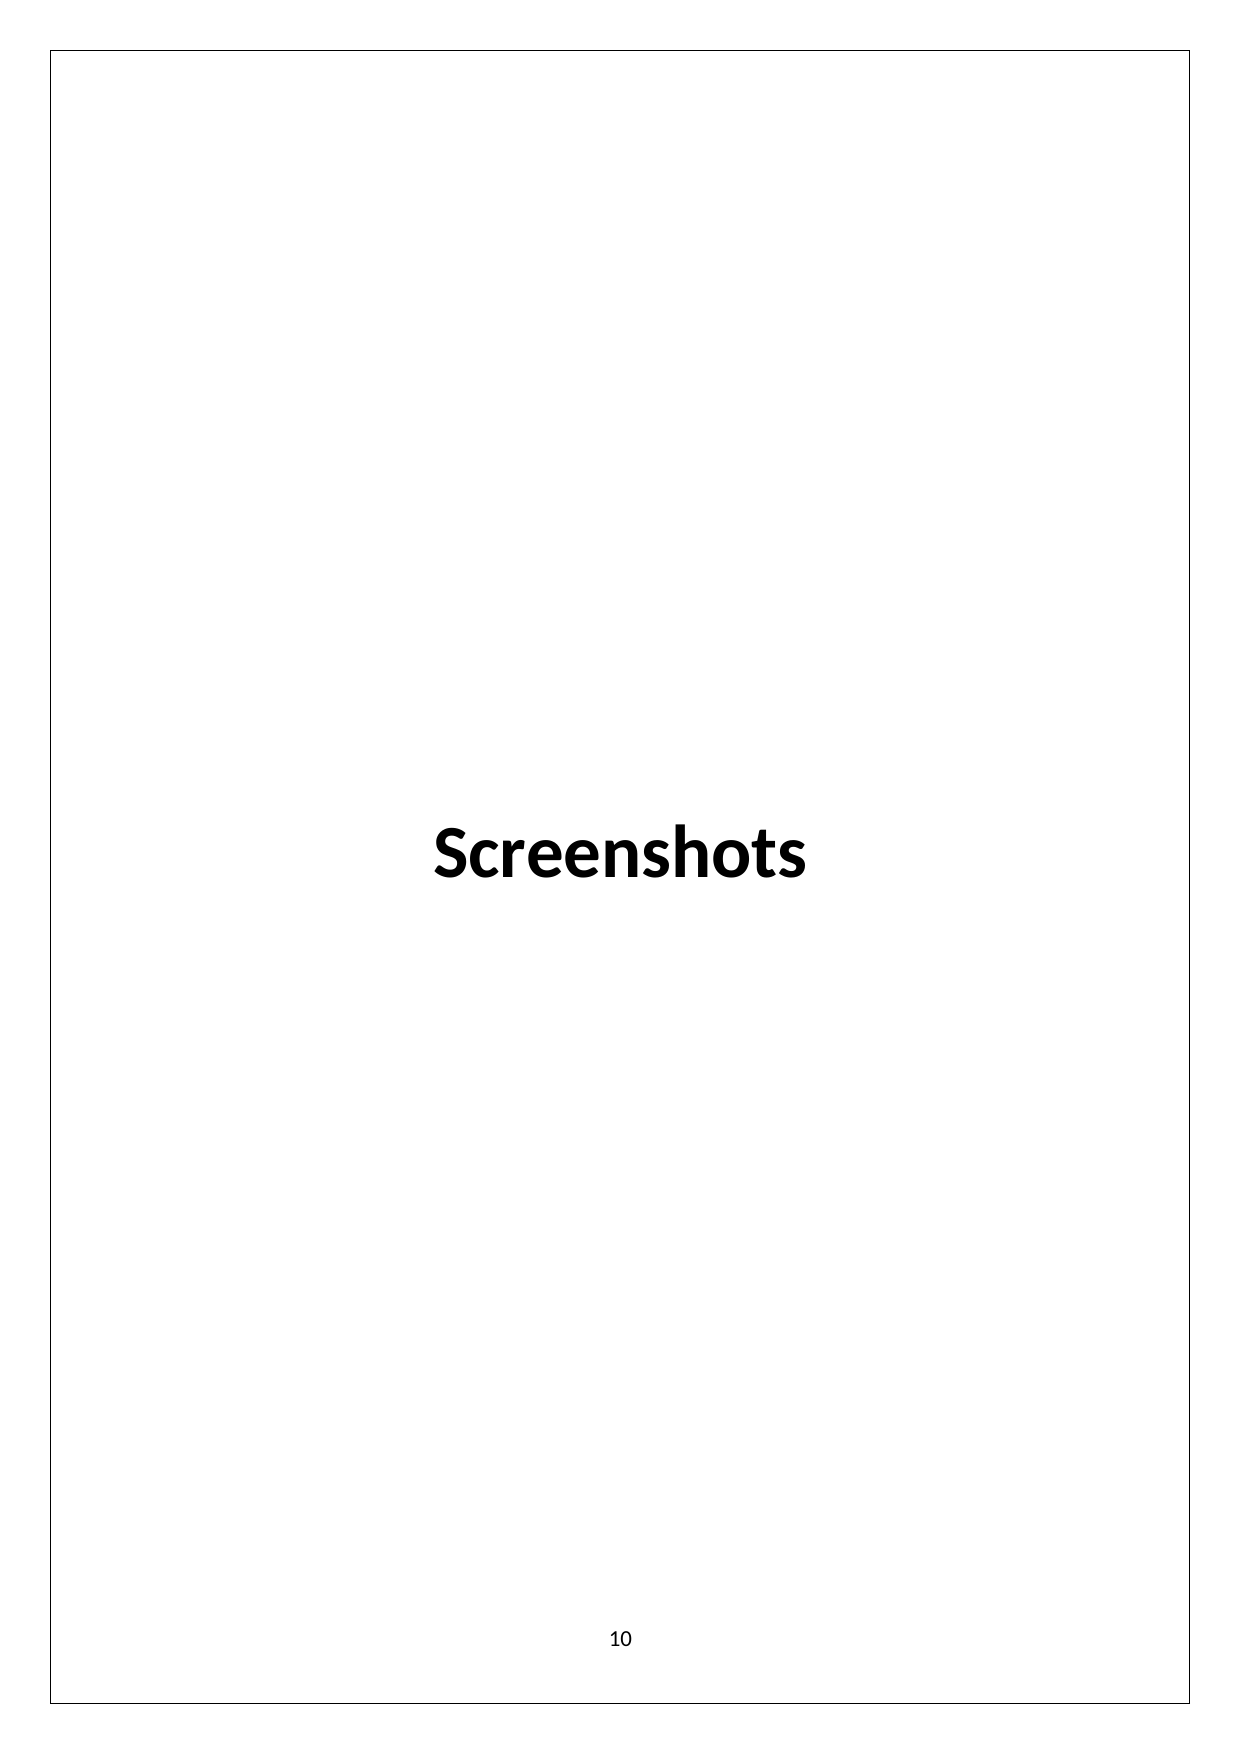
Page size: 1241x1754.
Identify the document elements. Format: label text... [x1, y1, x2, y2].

list Screenshots [150, 804, 1090, 896]
